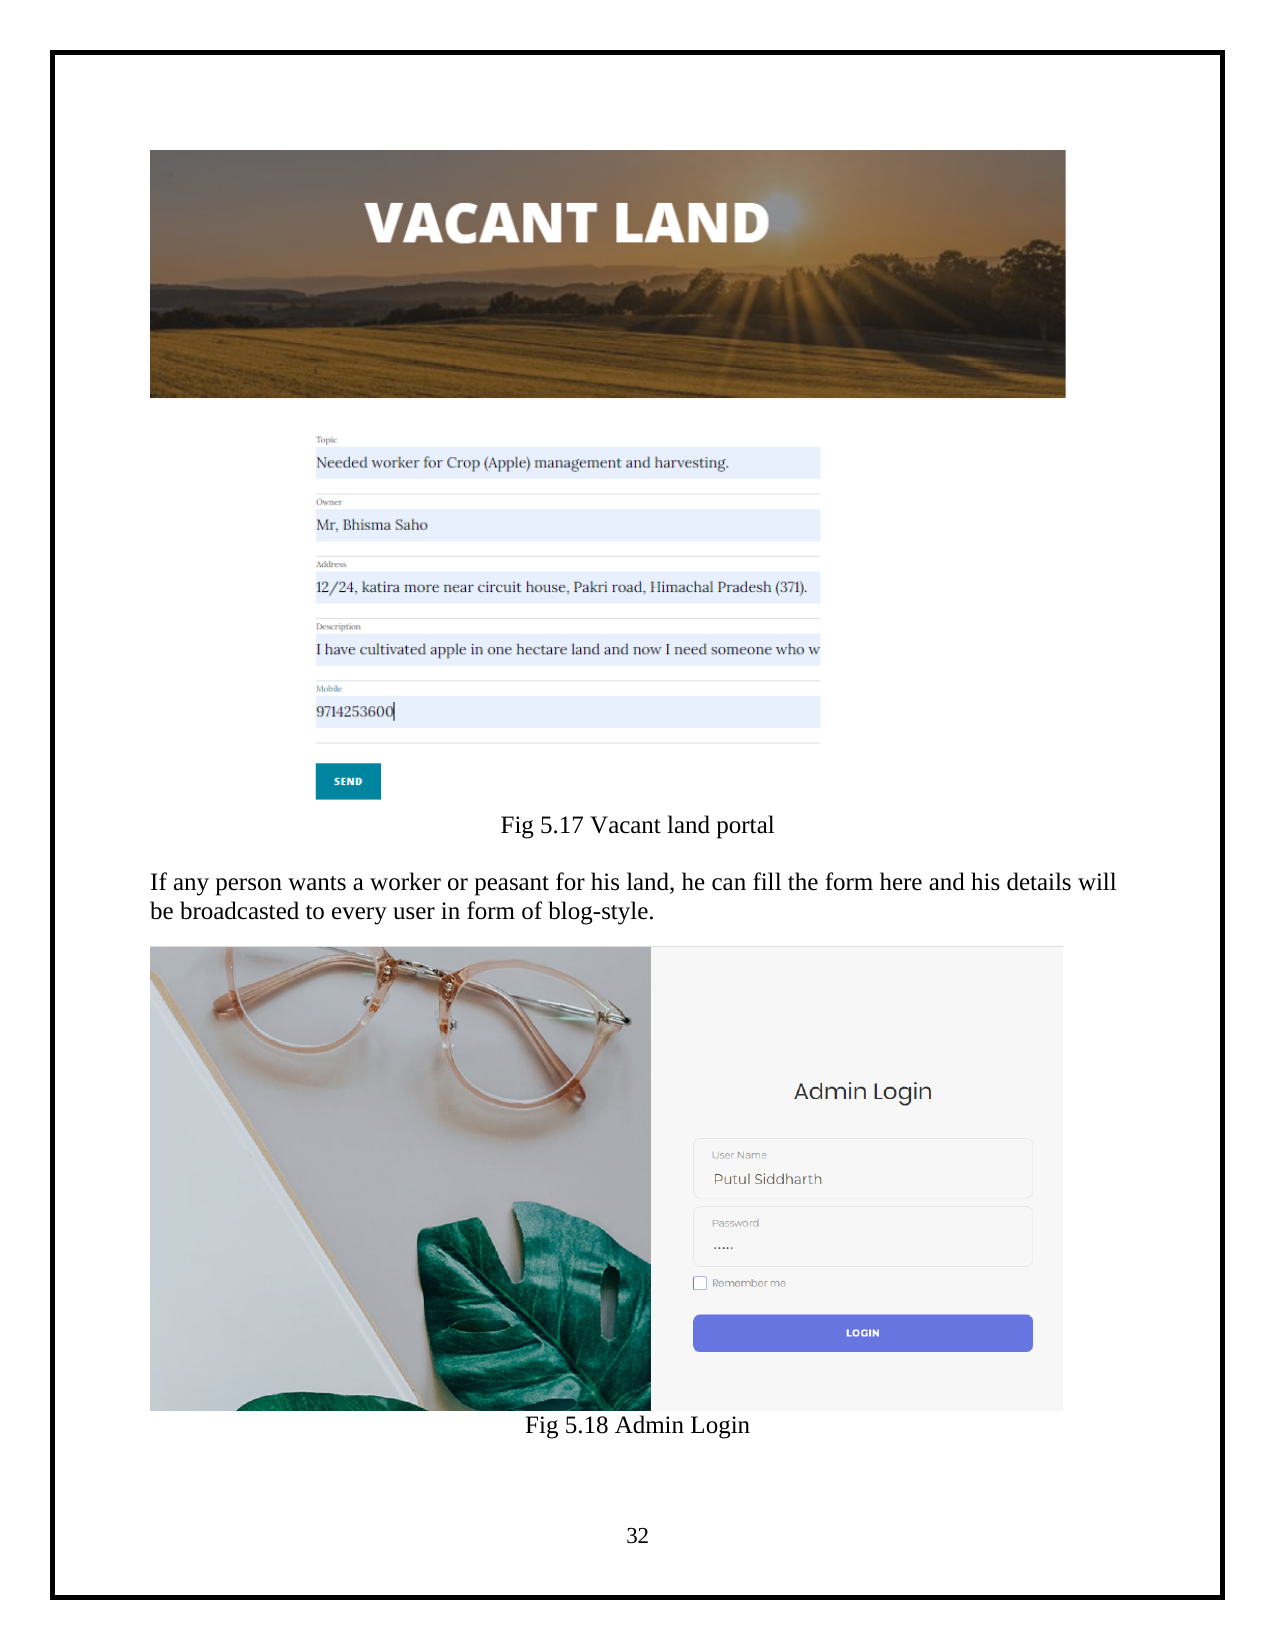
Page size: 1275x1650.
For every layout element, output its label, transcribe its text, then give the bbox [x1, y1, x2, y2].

picture [150, 946, 1064, 1411]
text Fig 5.18 Admin Login [150, 1410, 1125, 1439]
text Fig 5.17 Vacant land portal [150, 810, 1125, 838]
picture [150, 150, 1066, 810]
text If any person wants a worker or peasant for his land, he can fill the form here and his details will be broadcasted to every user in form of blog-style. [150, 867, 1125, 925]
